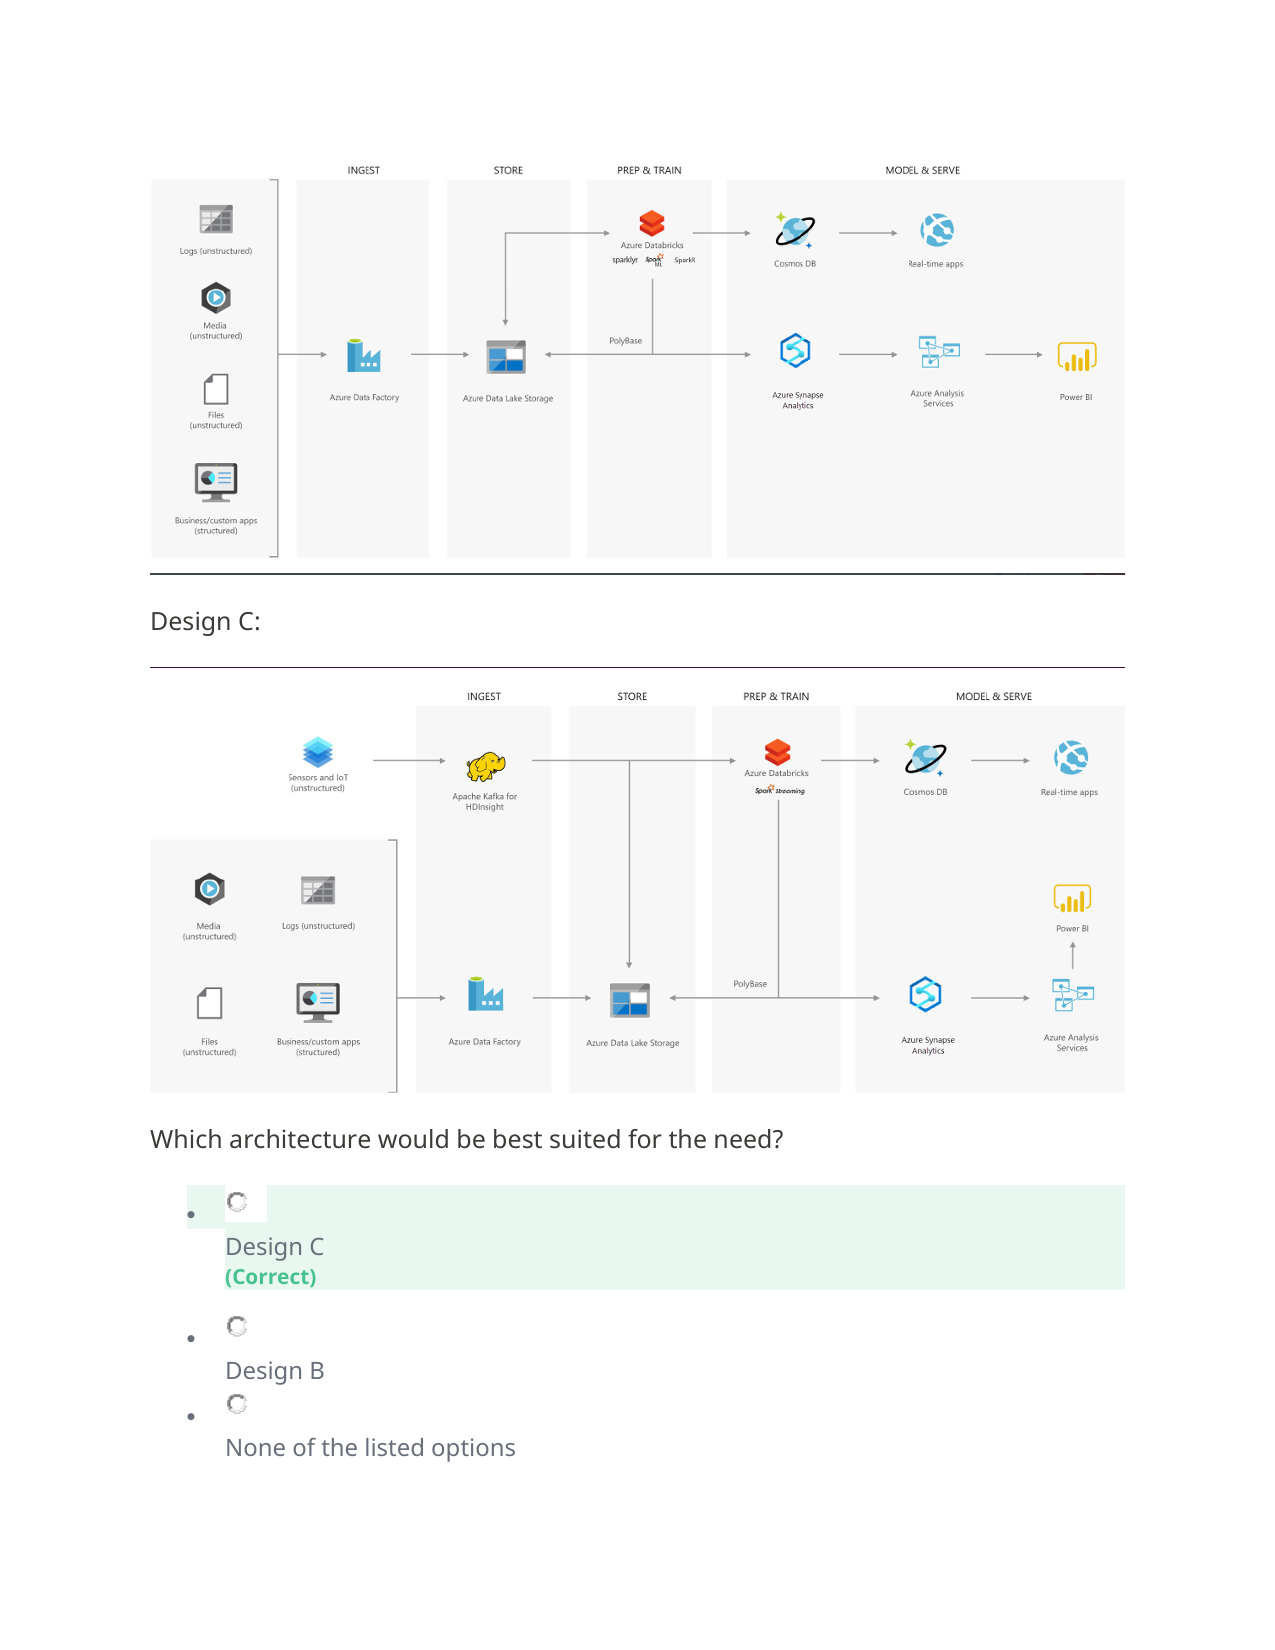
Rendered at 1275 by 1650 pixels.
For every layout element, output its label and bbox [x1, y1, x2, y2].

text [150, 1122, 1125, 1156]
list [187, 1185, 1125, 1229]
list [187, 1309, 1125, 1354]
picture [150, 667, 1125, 1093]
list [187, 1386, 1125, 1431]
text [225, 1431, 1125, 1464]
picture [150, 150, 1125, 575]
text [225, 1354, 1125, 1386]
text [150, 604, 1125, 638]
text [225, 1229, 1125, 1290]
